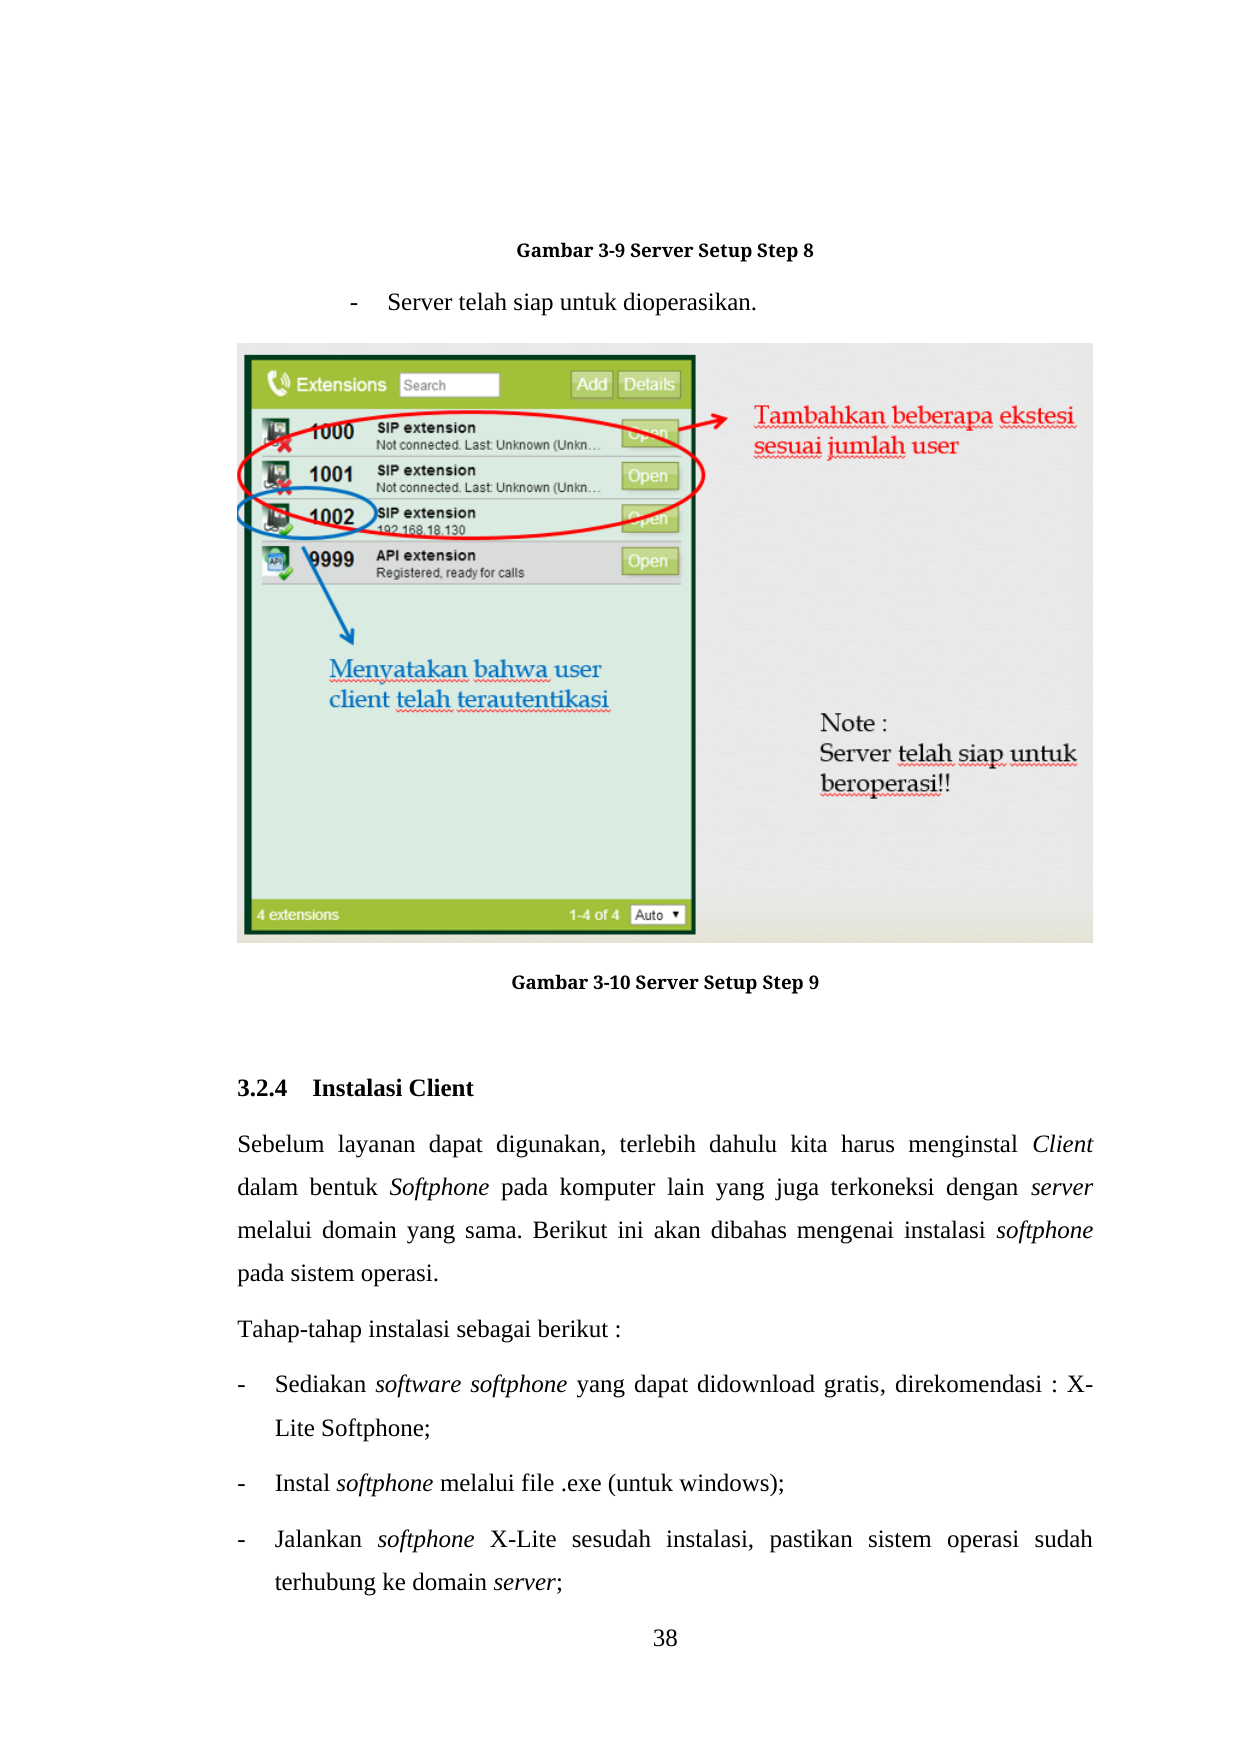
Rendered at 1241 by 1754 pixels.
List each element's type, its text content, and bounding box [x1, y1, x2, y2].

subtitle Instalasi Client [237, 1073, 1093, 1102]
list Jalankan softphone X-Lite sesudah instalasi, pastikan sistem operasi sudah terhubung ke domain server; [237, 1524, 1093, 1596]
picture [237, 343, 1094, 943]
text Gambar 3-10 Server Setup Step 9 [237, 969, 1093, 995]
list Instal softphone melalui file .exe (untuk windows); [237, 1468, 1093, 1497]
text Sebelum layanan dapat digunakan, terlebih dahulu kita harus menginstal Client dalam bentuk Softphone pada komputer lain yang juga terkoneksi dengan server melalui domain yang sama. Berikut ini akan dibahas mengenai instalasi softphone pada sistem operasi. [237, 1129, 1093, 1287]
text Gambar 3-9 Server Setup Step 8 [237, 237, 1093, 262]
list Server telah siap untuk dioperasikan. [349, 287, 1093, 316]
list Sediakan software softphone yang dapat didownload gratis, direkomendasi : X-Lite Softphone; [237, 1369, 1093, 1441]
text Tahap-tahap instalasi sebagai berikut : [237, 1314, 1093, 1343]
